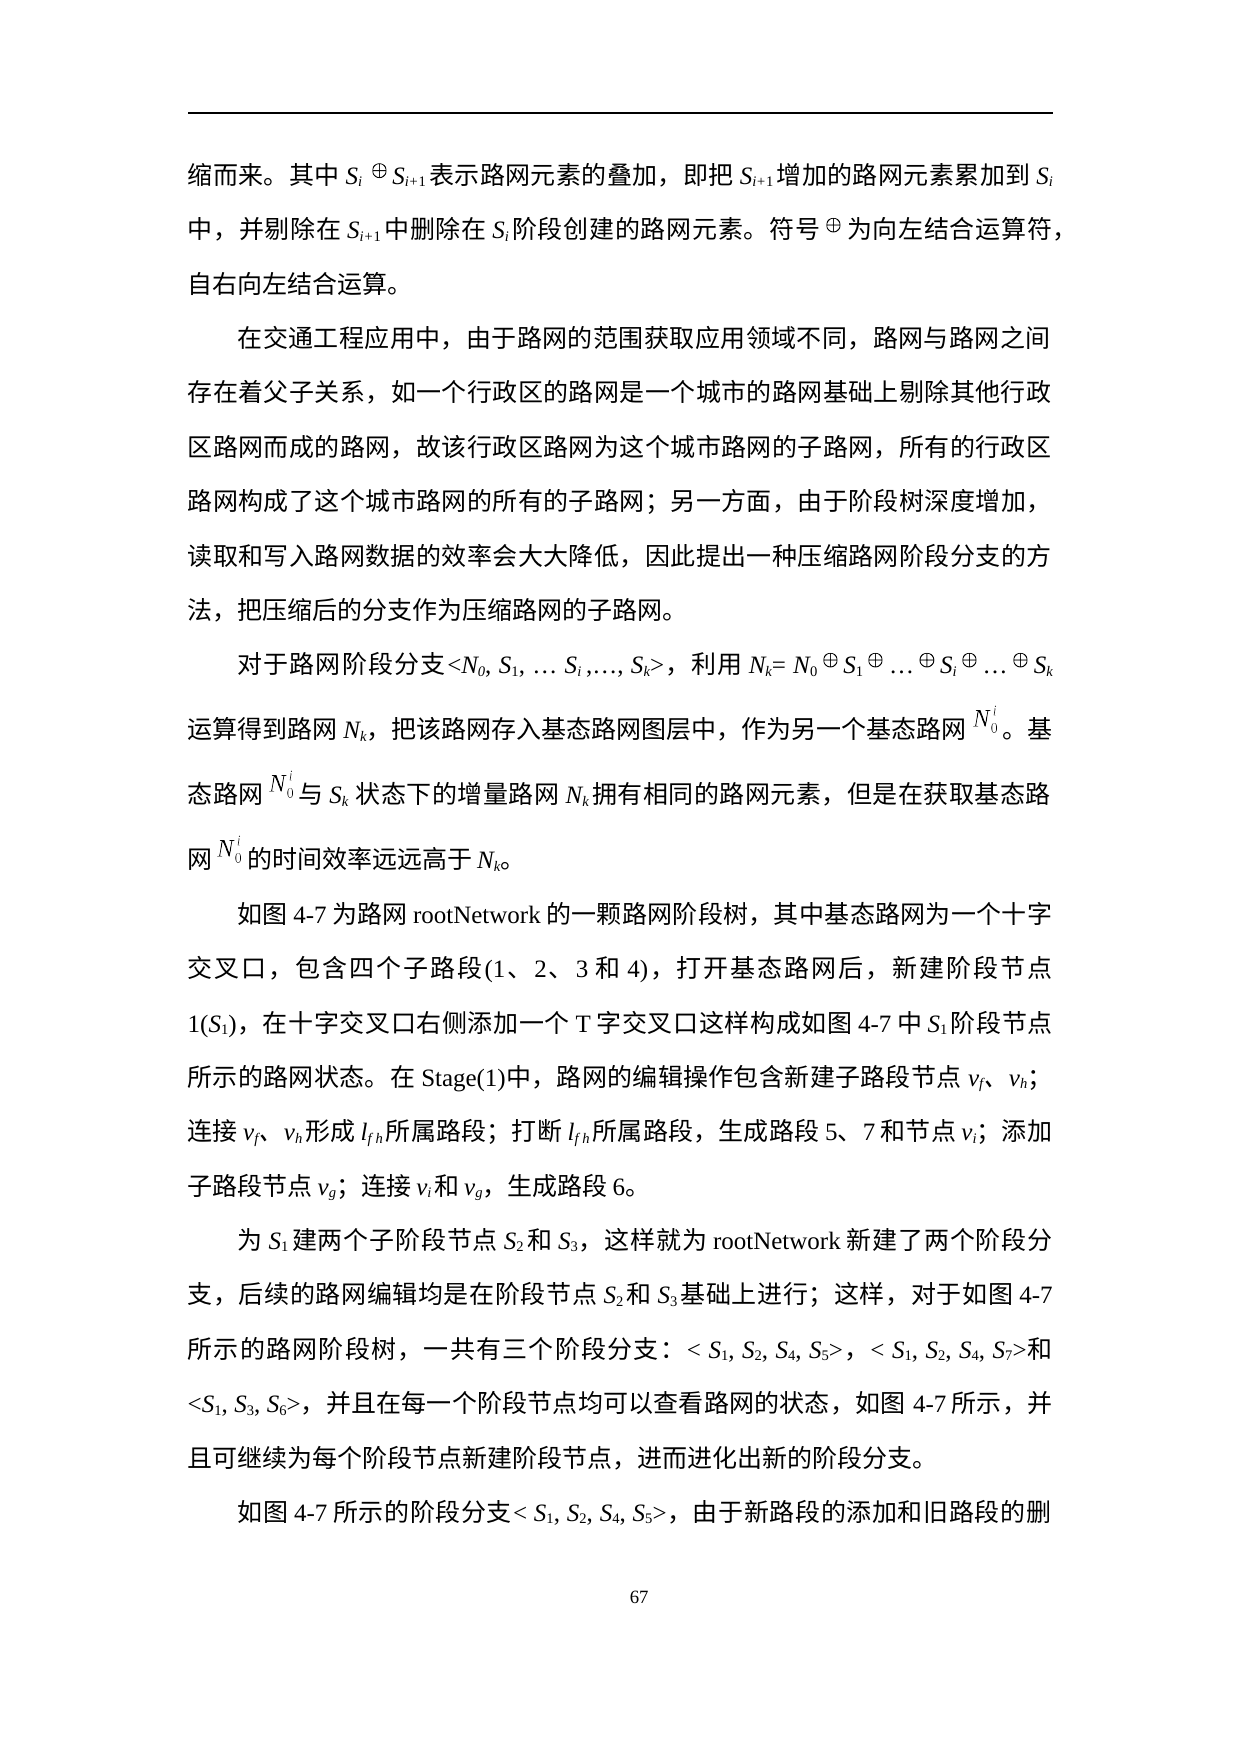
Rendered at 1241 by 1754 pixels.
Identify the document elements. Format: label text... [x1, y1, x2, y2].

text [187, 1492, 1053, 1529]
text 在交通工程应用中，由于路网的范围获取应用领域不同，路网与路网之间存在着父子关系，如一个行政区的路网是一个城市的路网基础上剔除其他行政区路网而成的路网，故该行政区路网为这个城市路网的子路网，所有的行政区路网构成了这个城市路网的所有的子路网；另一方面，由于阶段树深度增加，读取和写入路网数据的效率会大大降低，因此提出一种压缩路网阶段分支的方法，把压缩后的分支作为压缩路网的子路网。 [187, 318, 1053, 627]
text 对于路网阶段分支<N0, S1, … Si ,…, Sk>，利用Nk= N0S1…Si…Sk运算得到路网Nk，把该路网存入基态路网图层中，作为另一个基态路网。基态路网与Sk 状态下的增量路网Nk拥有相同的路网元素，但是在获取基态路网的时间效率远远高于Nk。 [187, 645, 1053, 876]
text 为S1建两个子阶段节点S2和S3，这样就为rootNetwork新建了两个阶段分支，后续的路网编辑均是在阶段节点S2和S3基础上进行；这样，对于如图4-7所示的路网阶段树，一共有三个阶段分支：< S1, S2, S4, S5>，< S1, S2, S4, S7>和<S1, S3, S6>，并且在每一个阶段节点均可以查看路网的状态，如图4-7所示，并且可继续为每个阶段节点新建阶段节点，进而进化出新的阶段分支。 [187, 1221, 1053, 1474]
text 如图4-7为路网rootNetwork的一颗路网阶段树，其中基态路网为一个十字交叉口，包含四个子路段(1、2、3和4)，打开基态路网后，新建阶段节点1(S1)，在十字交叉口右侧添加一个T字交叉口这样构成如图4-7中S1阶段节点所示的路网状态。在Stage(1)中，路网的编辑操作包含新建子路段节点vf、vh；连接vf、vh形成lf h所属路段；打断lf h所属路段，生成路段5、7和节点vi；添加子路段节点vg；连接vi和vg，生成路段6。 [187, 894, 1053, 1202]
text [187, 155, 1053, 300]
